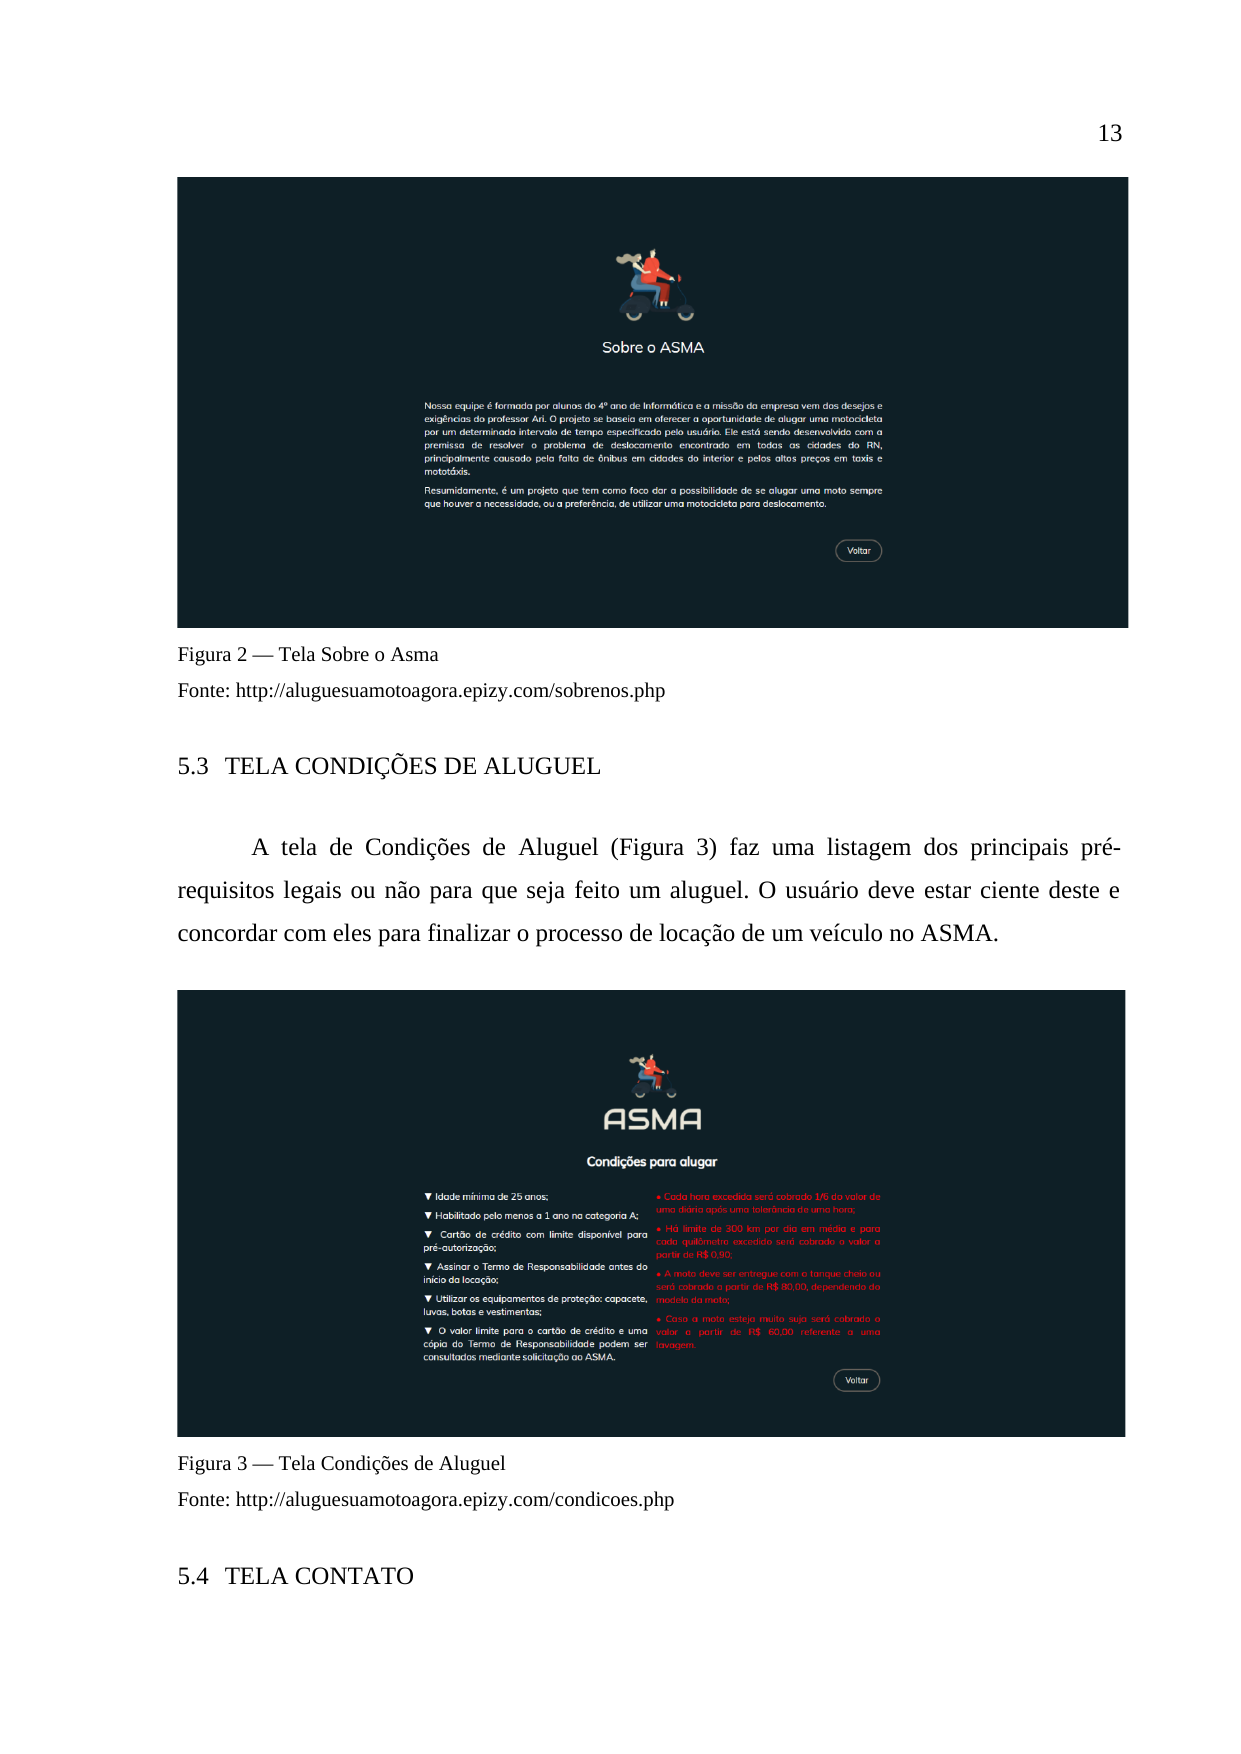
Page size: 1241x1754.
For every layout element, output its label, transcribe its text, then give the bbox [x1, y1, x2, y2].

text Fonte: http://aluguesuamotoagora.epizy.com/sobrenos.php [177, 678, 1122, 702]
title Tela CONTATO [177, 1561, 1122, 1589]
picture [177, 177, 1129, 628]
text Figura 3 — Tela Condições de Aluguel [177, 1451, 1122, 1475]
title Tela CONDIÇÕES DE ALUGUEL [177, 751, 1122, 780]
text A tela de Condições de Aluguel (Figura 3) faz uma listagem dos principais pré-requisitos legais ou não para que seja feito um aluguel. O usuário deve estar ciente deste e concordar com eles para finalizar o processo de locação de um veículo no ASMA. [177, 832, 1122, 947]
picture [177, 990, 1126, 1437]
text Fonte: http://aluguesuamotoagora.epizy.com/condicoes.php [177, 1487, 1122, 1511]
text Figura 2 — Tela Sobre o Asma [177, 642, 1122, 666]
